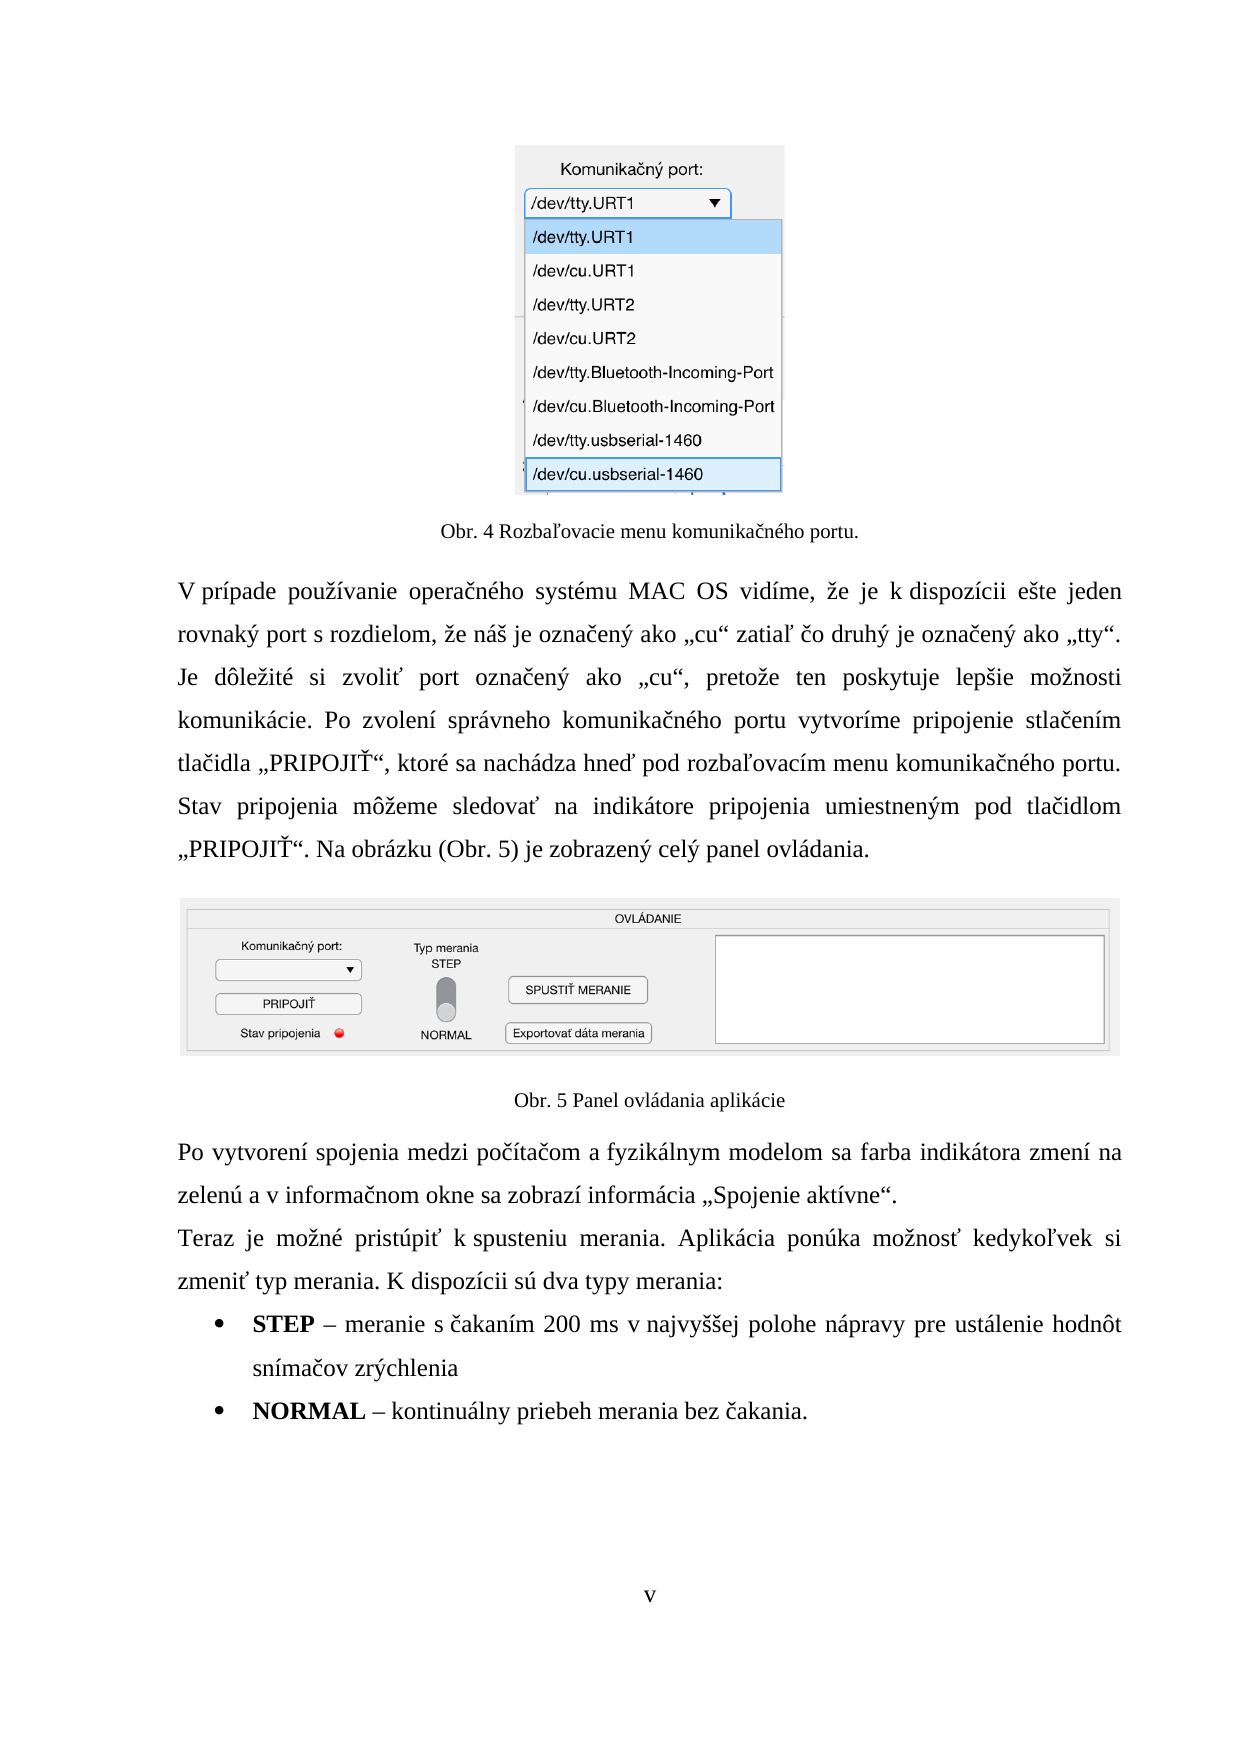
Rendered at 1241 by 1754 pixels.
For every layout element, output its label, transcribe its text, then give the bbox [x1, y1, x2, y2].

text V prípade používanie operačného systému MAC OS vidíme, že je k dispozícii ešte jeden rovnaký port s rozdielom, že náš je označený ako „cu“ zatiaľ čo druhý je označený ako „tty“. Je dôležité si zvoliť port označený ako „cu“, pretože ten poskytuje lepšie možnosti komunikácie. Po zvolení správneho komunikačného portu vytvoríme pripojenie stlačením tlačidla „PRIPOJIŤ“, ktoré sa nachádza hneď pod rozbaľovacím menu komunikačného portu. Stav pripojenia môžeme sledovať na indikátore pripojenia umiestneným pod tlačidlom „PRIPOJIŤ“. Na obrázku (Obr. 5) je zobrazený celý panel ovládania. [177, 576, 1122, 863]
text Obr. 5 Panel ovládania aplikácie [177, 1088, 1122, 1112]
picture [179, 898, 1120, 1056]
text Obr. 4 Rozbaľovacie menu komunikačného portu. [177, 519, 1122, 543]
list NORMAL – kontinuálny priebeh merania bez čakania. [215, 1396, 1122, 1424]
text Teraz je možné pristúpiť k spusteniu merania. Aplikácia ponúka možnosť kedykoľvek si zmeniť typ merania. K dispozícii sú dva typy merania: [177, 1223, 1122, 1295]
text Po vytvorení spojenia medzi počítačom a fyzikálnym modelom sa farba indikátora zmení na zelenú a v informačnom okne sa zobrazí informácia „Spojenie aktívne“. [177, 1137, 1122, 1209]
picture [514, 145, 785, 495]
list STEP – meranie s čakaním 200 ms v najvyššej polohe nápravy pre ustálenie hodnôt snímačov zrýchlenia [215, 1309, 1122, 1381]
